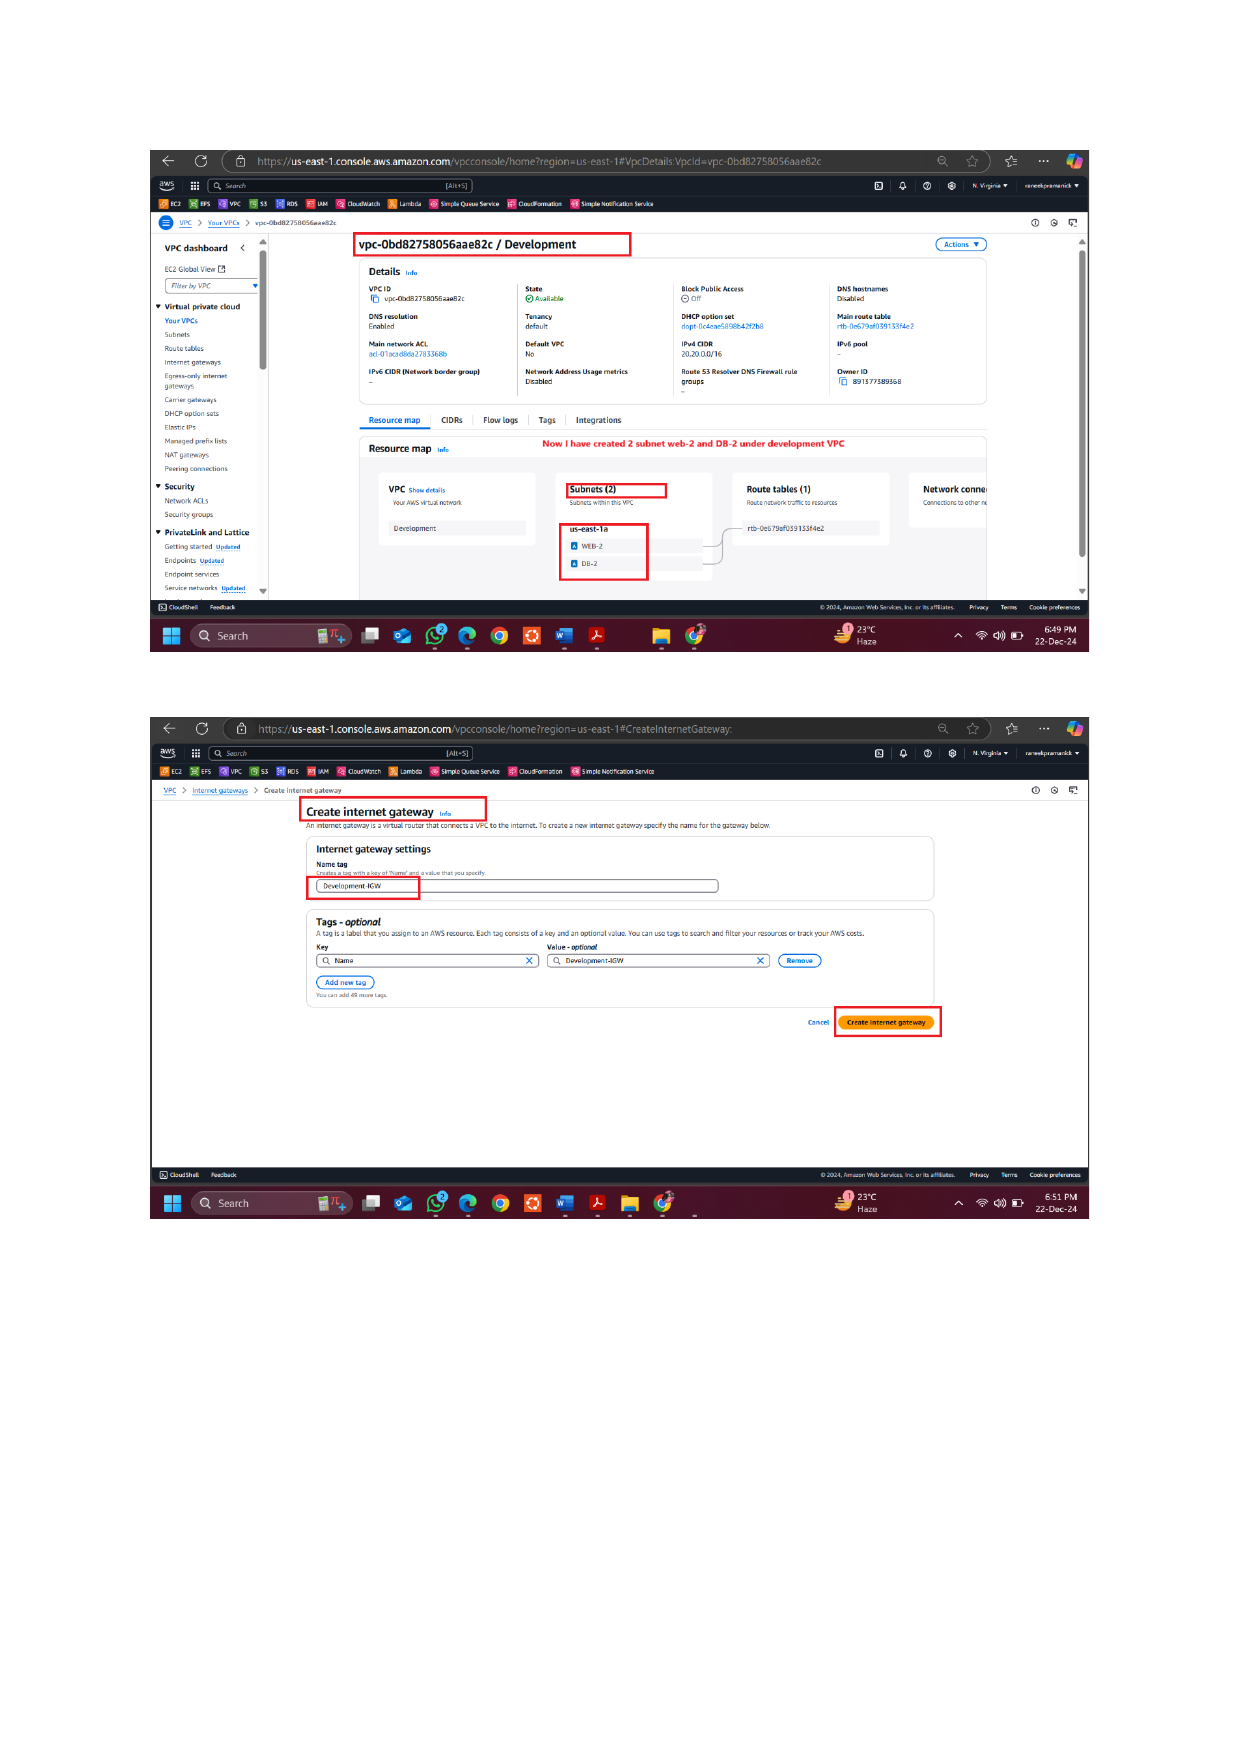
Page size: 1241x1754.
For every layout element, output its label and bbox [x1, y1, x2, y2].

picture [150, 150, 1090, 652]
picture [150, 717, 1090, 1219]
